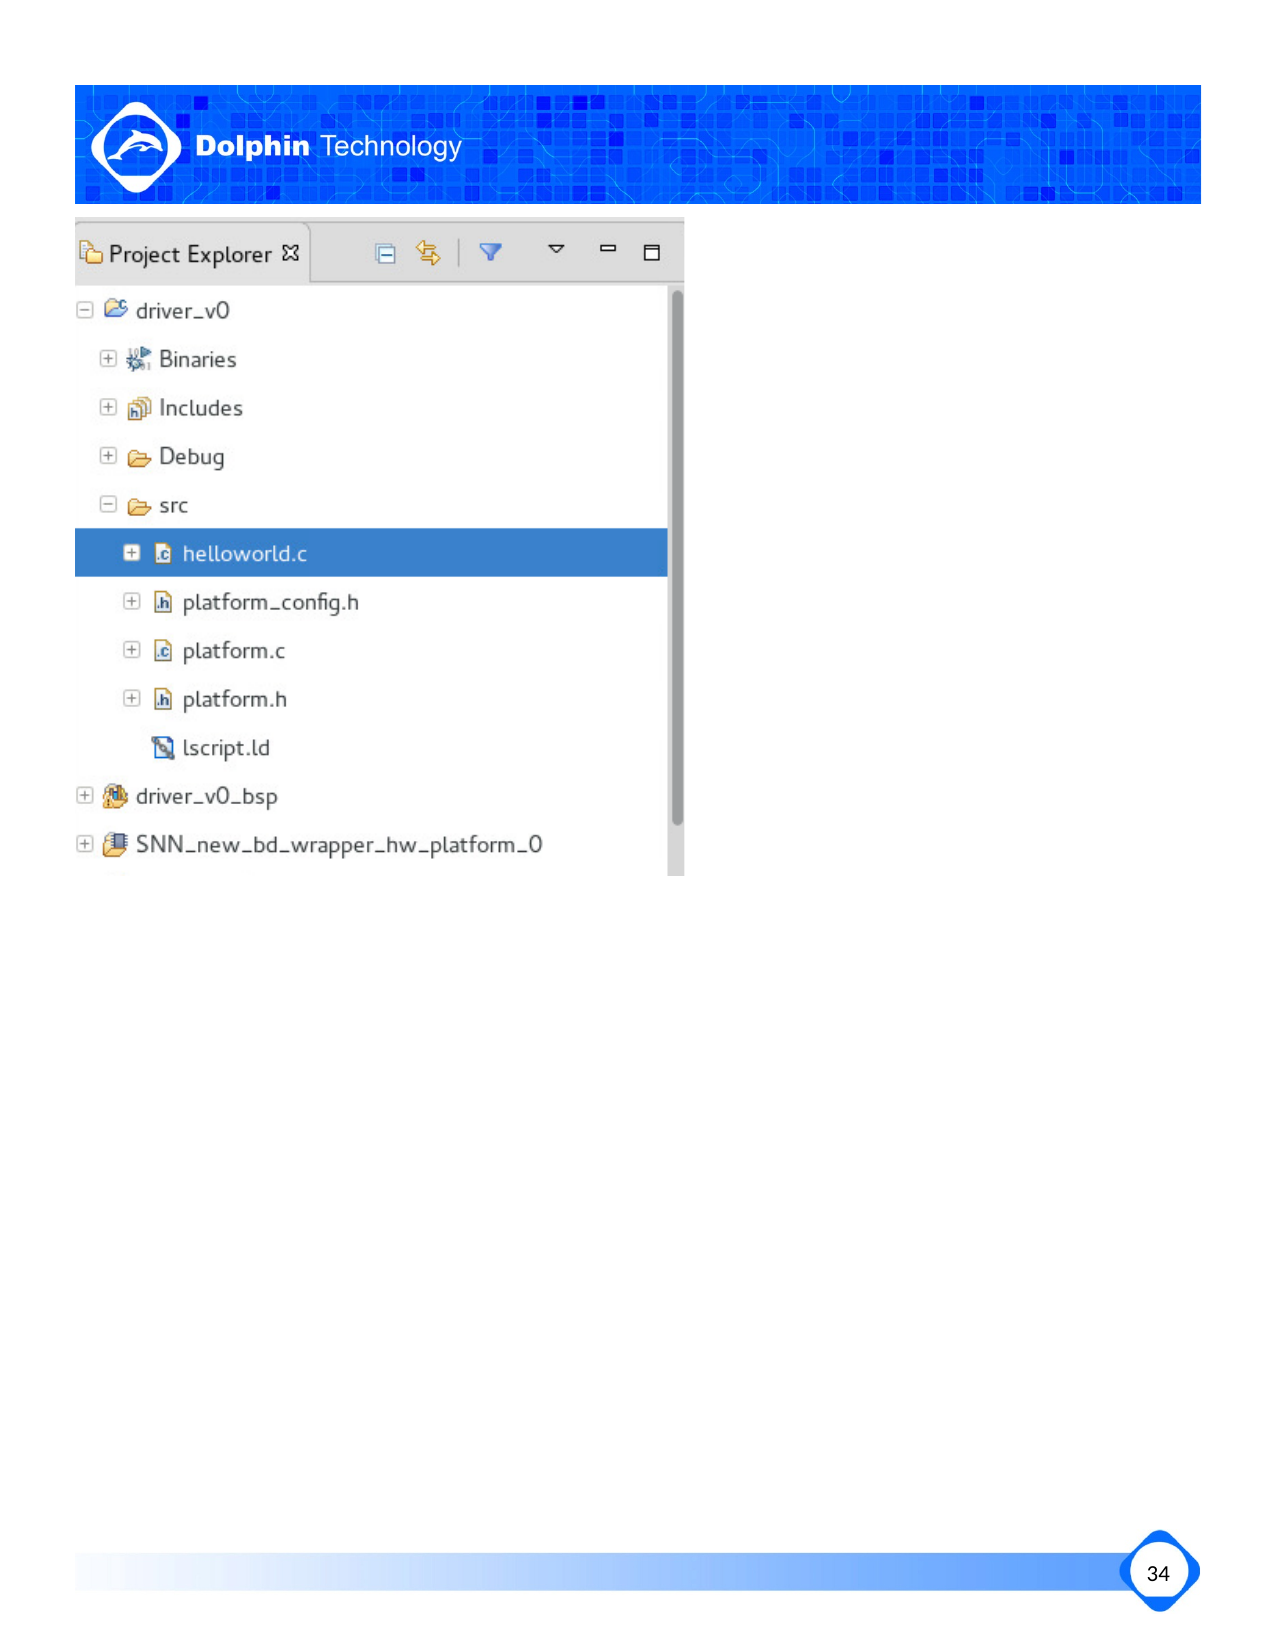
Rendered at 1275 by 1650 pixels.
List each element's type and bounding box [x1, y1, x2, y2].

picture [75, 85, 1202, 204]
picture [75, 1529, 1201, 1614]
picture [75, 217, 685, 876]
